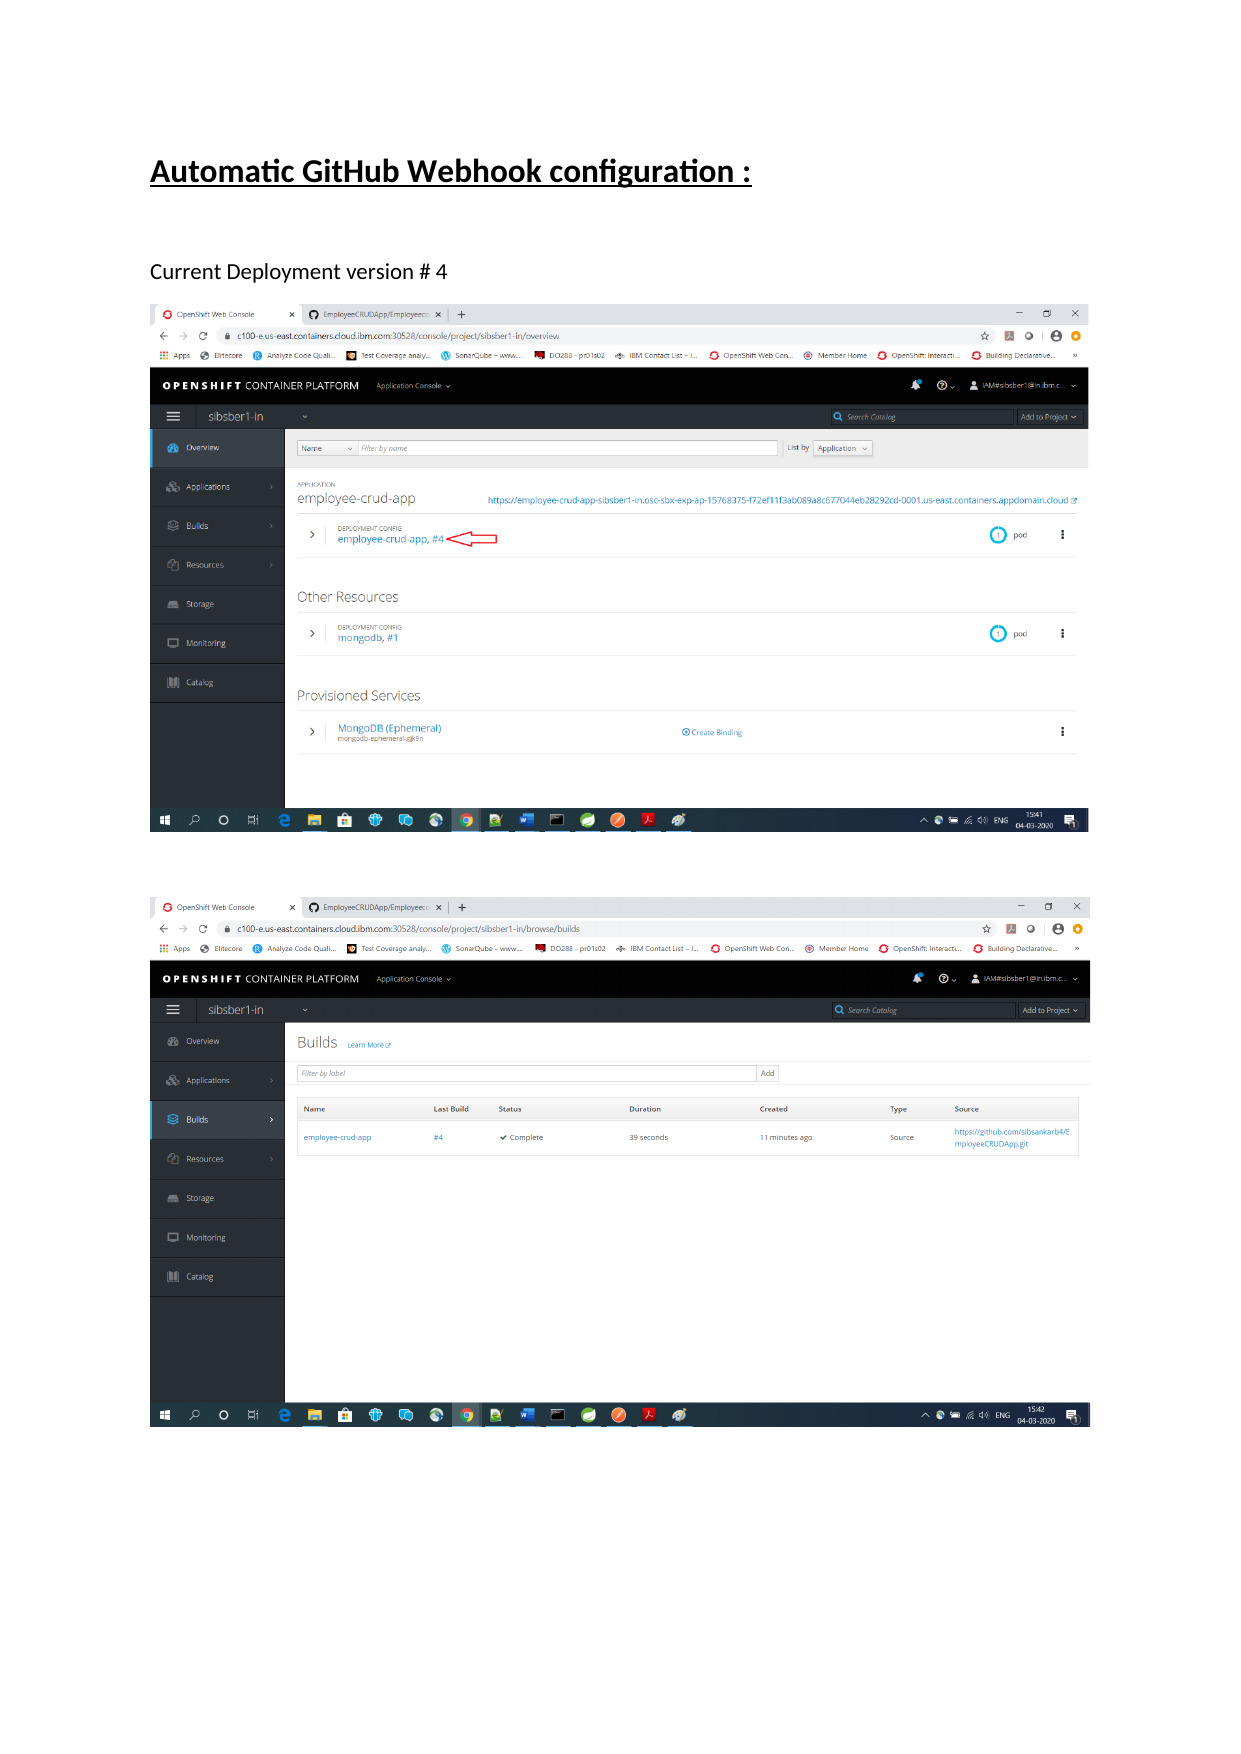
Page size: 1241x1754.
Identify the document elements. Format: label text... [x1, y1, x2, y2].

picture [150, 304, 1089, 832]
picture [150, 897, 1091, 1427]
text Current Deployment version # 4 [150, 257, 1090, 286]
text Automatic GitHub Webhook configuration : [150, 150, 1090, 191]
